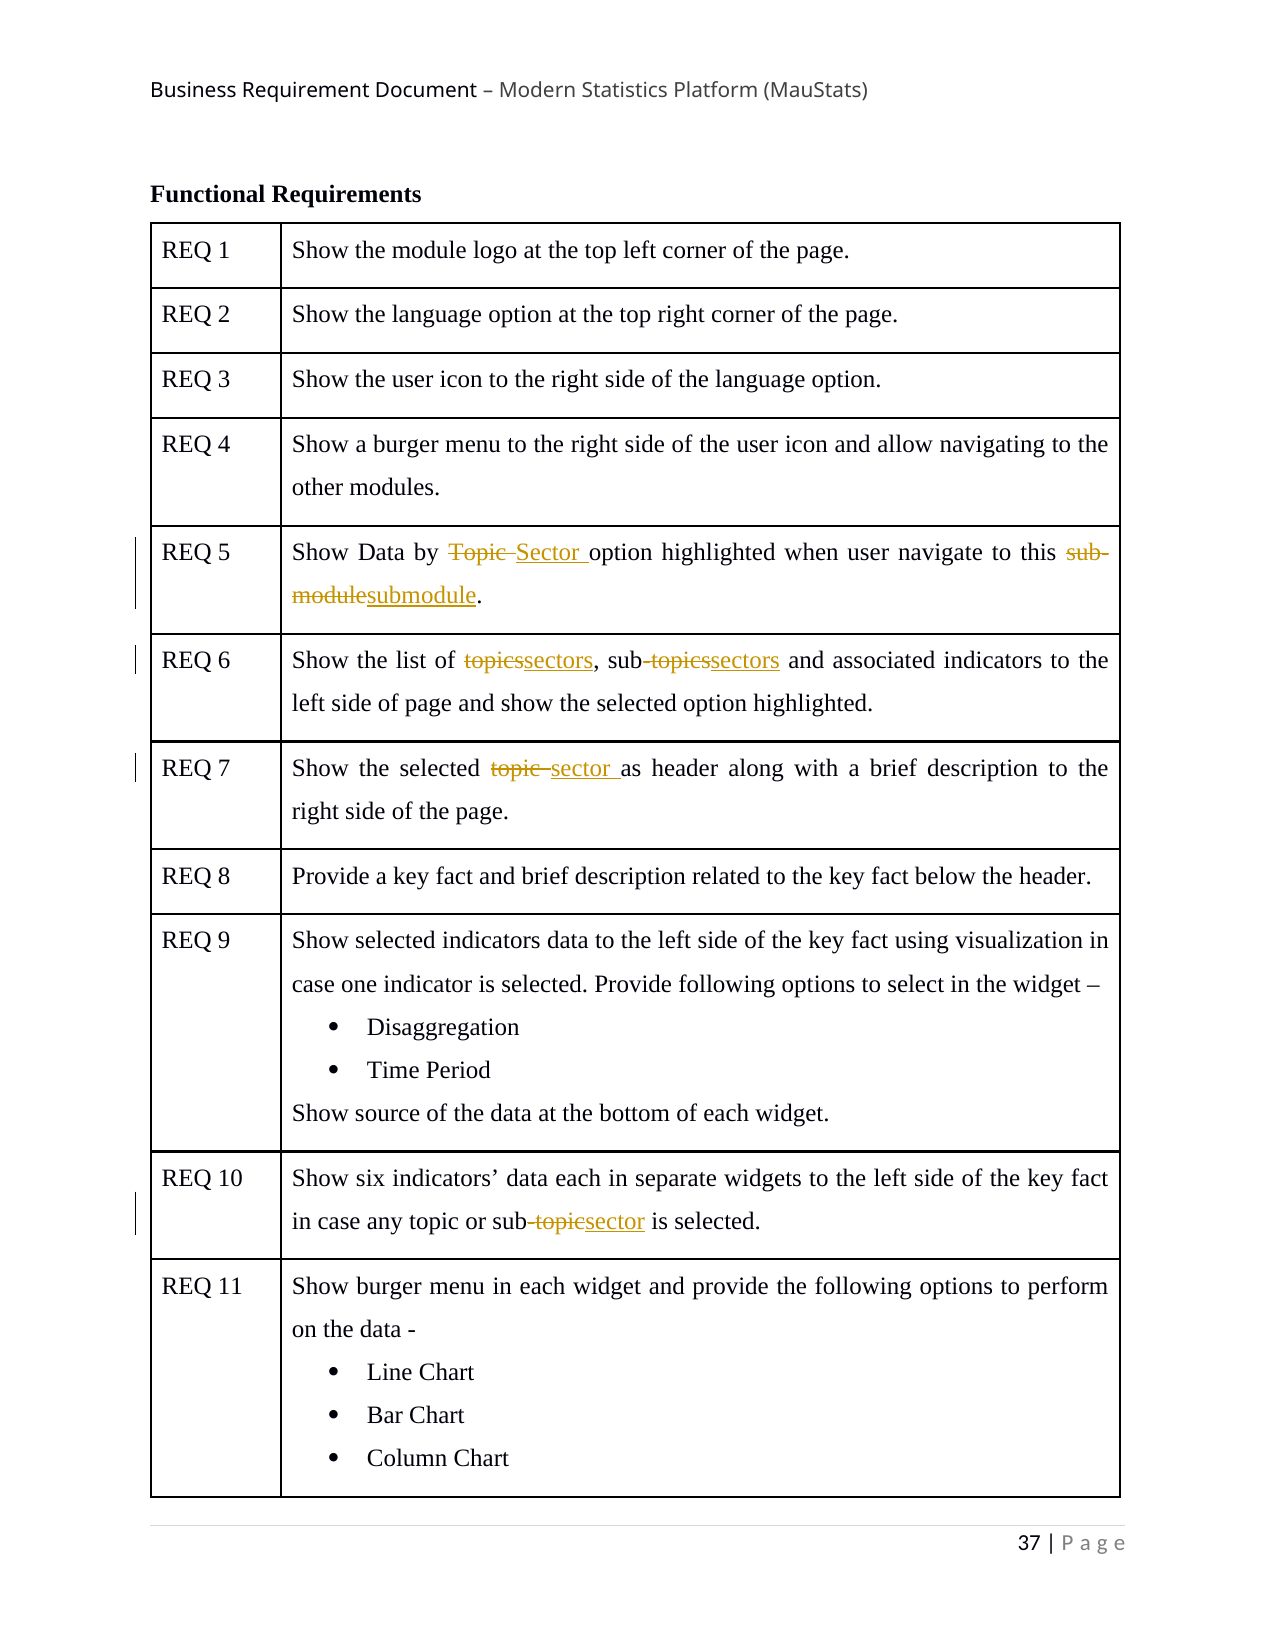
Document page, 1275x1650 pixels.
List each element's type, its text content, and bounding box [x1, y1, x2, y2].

table_cell REQ 4 [152, 419, 280, 524]
text Functional Requirements [150, 179, 1125, 208]
table_cell Show the language option at the top right corner of the page. [282, 289, 1119, 352]
table_cell REQ 8 [152, 850, 280, 913]
table_cell Provide a key fact and brief description related to the key fact below the header. [282, 850, 1119, 913]
table_cell Show Data by option highlighted when user navigate to this . [282, 527, 1119, 632]
table_cell Show a burger menu to the right side of the user icon and allow navigating to the other modules. [282, 419, 1119, 524]
table_header REQ 1 [152, 224, 280, 287]
table_header Show the module logo at the top left corner of the page. [282, 224, 1119, 287]
table_cell REQ 2 [152, 289, 280, 352]
table_cell REQ 5 [152, 527, 280, 632]
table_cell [282, 1260, 1119, 1496]
table_cell Show selected indicators data to the left side of the key fact using visualization in case one indicator is selected. Provide following options to select in the widget – Disaggregation Time Period Show source of the data at the bottom of each widget. [282, 915, 1119, 1150]
table_cell REQ 9 [152, 915, 280, 1150]
table_cell REQ 7 [152, 743, 280, 848]
table_cell Show the list of , sub and associated indicators to the left side of page and show the selected option highlighted. [282, 635, 1119, 740]
table_cell REQ 6 [152, 635, 280, 740]
table_cell REQ 3 [152, 354, 280, 417]
table_cell Show six indicators’ data each in separate widgets to the left side of the key fact in case any topic or sub is selected. [282, 1153, 1119, 1258]
table_cell Show the user icon to the right side of the language option. [282, 354, 1119, 417]
table_cell Show the selected as header along with a brief description to the right side of the page. [282, 743, 1119, 848]
table_cell REQ 10 [152, 1153, 280, 1258]
table_cell REQ 11 [152, 1260, 280, 1496]
